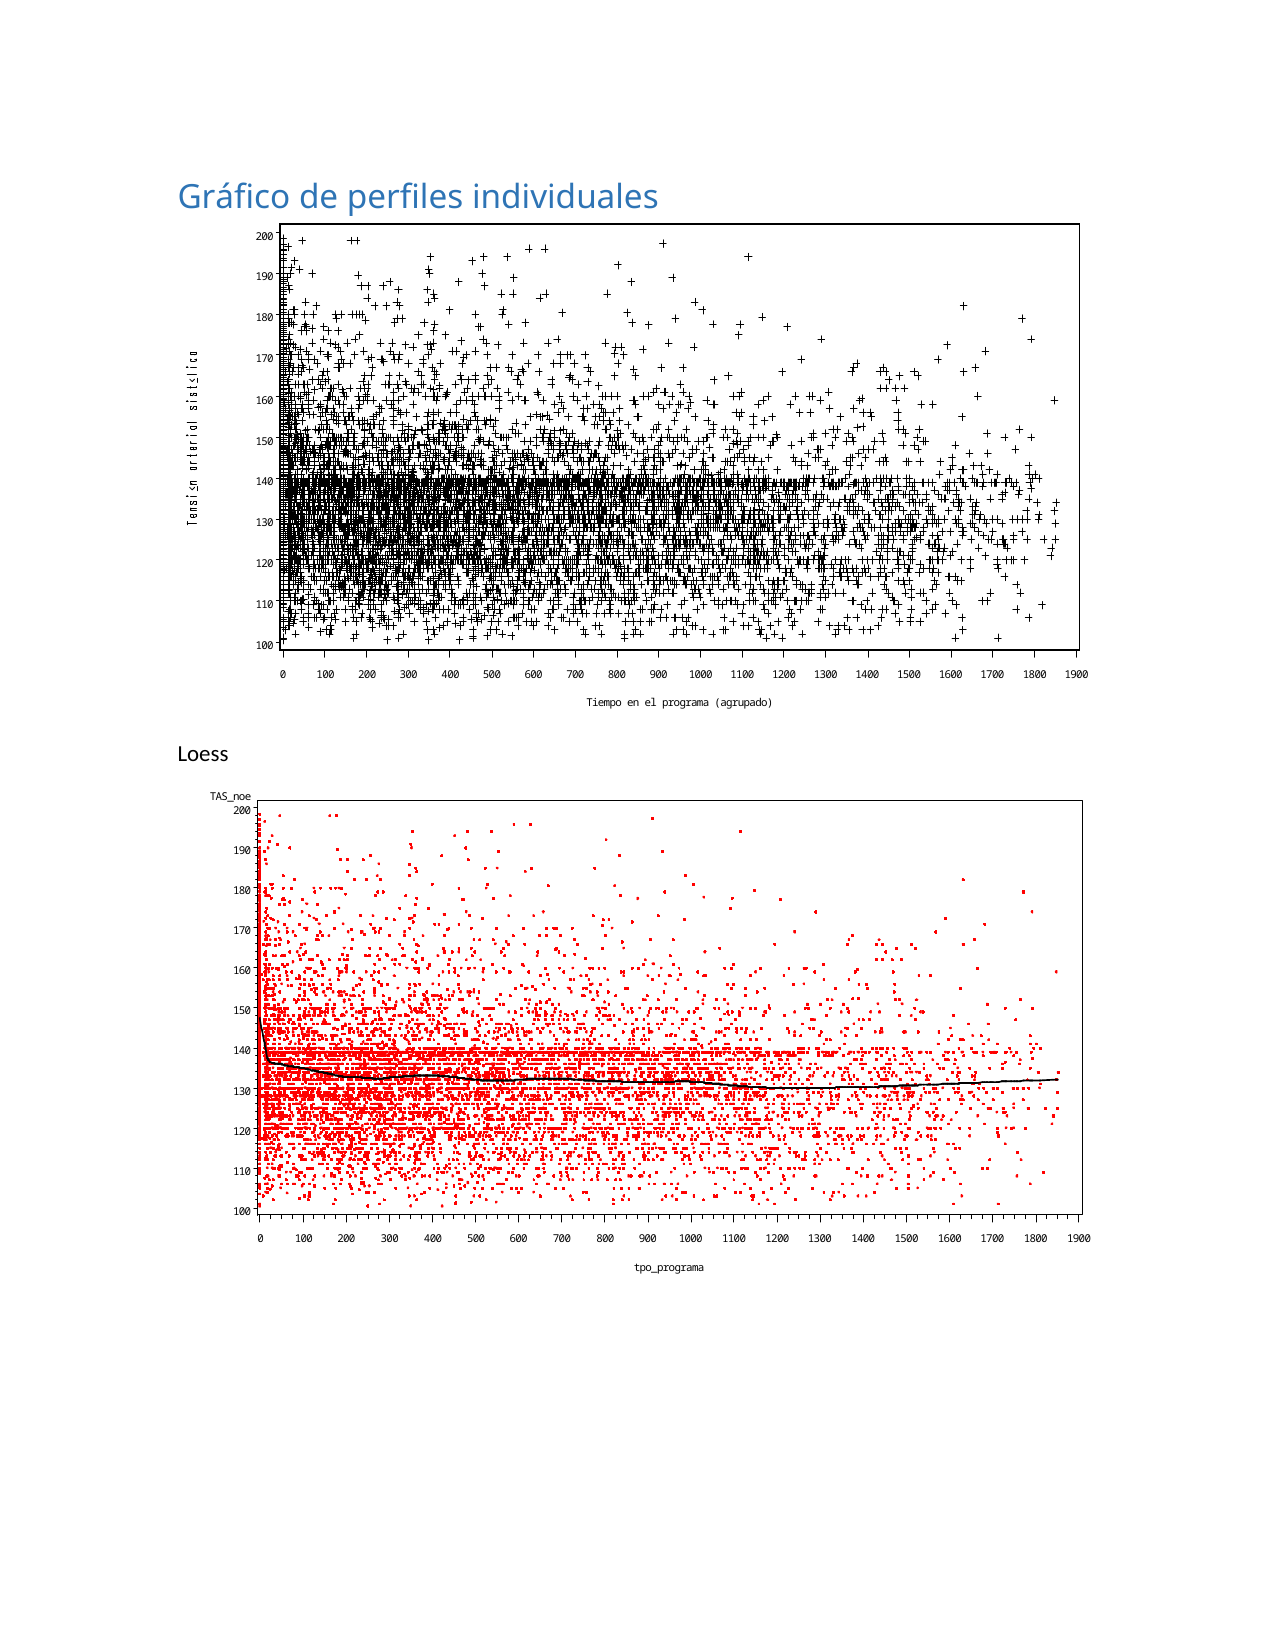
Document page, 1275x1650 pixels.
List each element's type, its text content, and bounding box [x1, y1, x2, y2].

text Loess [177, 739, 1098, 767]
subtitle Gráfico de perfiles individuales [177, 173, 1098, 218]
